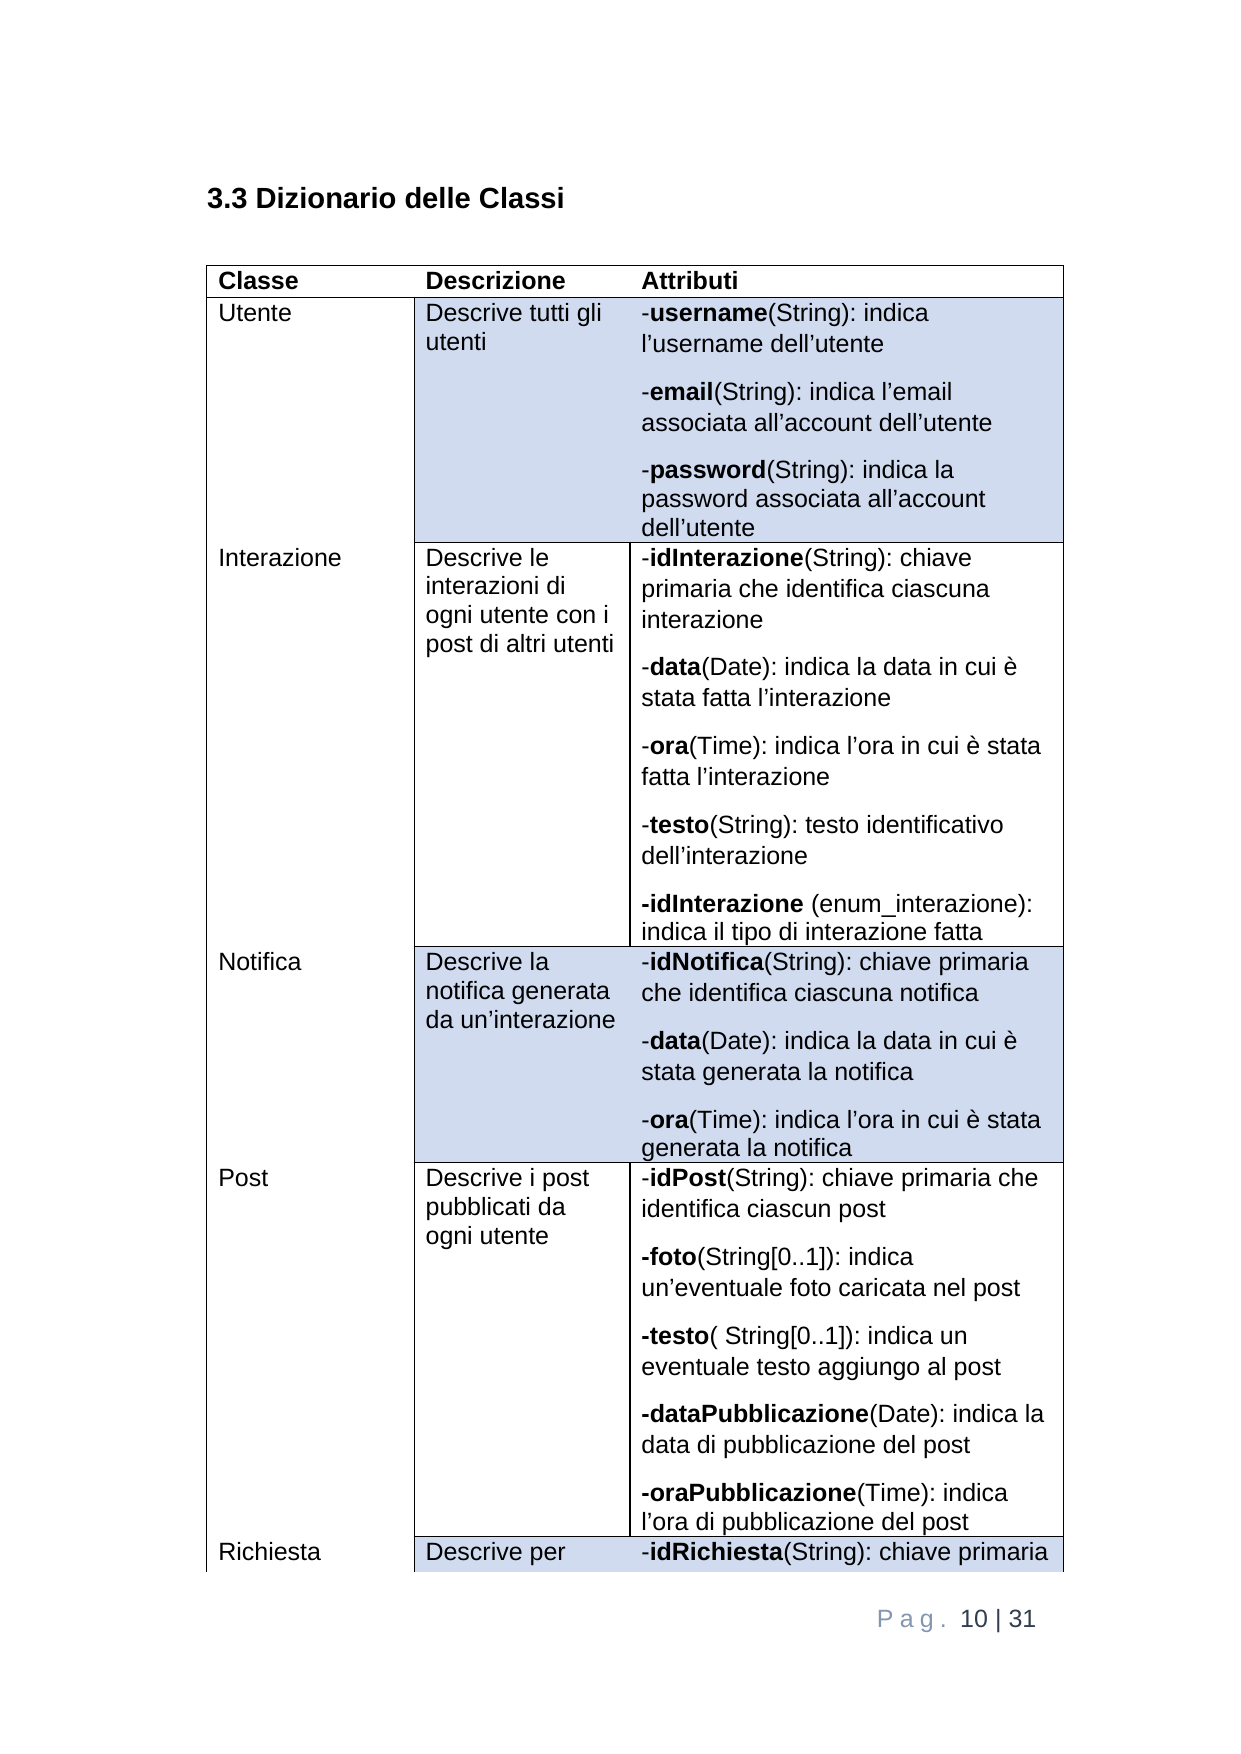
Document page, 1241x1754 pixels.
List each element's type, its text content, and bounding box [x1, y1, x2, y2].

table_cell Utente [207, 298, 414, 542]
table_cell -idInterazione(String): chiave primaria che identifica ciascuna interazione -data(Date): indica la data in cui è stata fatta l’interazione -ora(Time): indica l’ora in cui è stata fatta l’interazione -testo(String): testo identificativo dell’interazione -idInterazione (enum_interazione): indica il tipo di interazione fatta [631, 543, 1063, 946]
table_cell -idPost(String): chiave primaria che identifica ciascun post -foto(String[0..1]): indica un’eventuale foto caricata nel post -testo( String[0..1]): indica un eventuale testo aggiungo al post -dataPubblicazione(Date): indica la data di pubblicazione del post -oraPubblicazione(Time): indica l’ora di pubblicazione del post [631, 1163, 1063, 1536]
table_cell Interazione [207, 542, 414, 946]
table_cell Descrive la notifica generata da un’interazione [415, 947, 630, 1162]
table_cell Post [207, 1162, 414, 1536]
table_cell -username(String): indica l’username dell’utente -email(String): indica l’email associata all’account dell’utente -password(String): indica la password associata all’account dell’utente [630, 298, 1063, 542]
subtitle 3.3 Dizionario delle Classi [207, 181, 1063, 215]
table_cell Descrive i post pubblicati da ogni utente [415, 1163, 629, 1536]
table_cell Notifica [207, 946, 414, 1162]
table_cell Descrive tutti gli utenti [415, 298, 630, 542]
table_cell Descrive le interazioni di ogni utente con i post di altri utenti [415, 543, 629, 946]
table_header Attributi [630, 266, 1063, 297]
table_cell -idNotifica(String): chiave primaria che identifica ciascuna notifica -data(Date): indica la data in cui è stata generata la notifica -ora(Time): indica l’ora in cui è stata generata la notifica [630, 947, 1063, 1162]
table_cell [415, 1537, 630, 1572]
table_header Classe [207, 266, 414, 297]
table_header Descrizione [414, 266, 630, 297]
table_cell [630, 1537, 1063, 1572]
table_cell Richiesta [207, 1536, 414, 1572]
